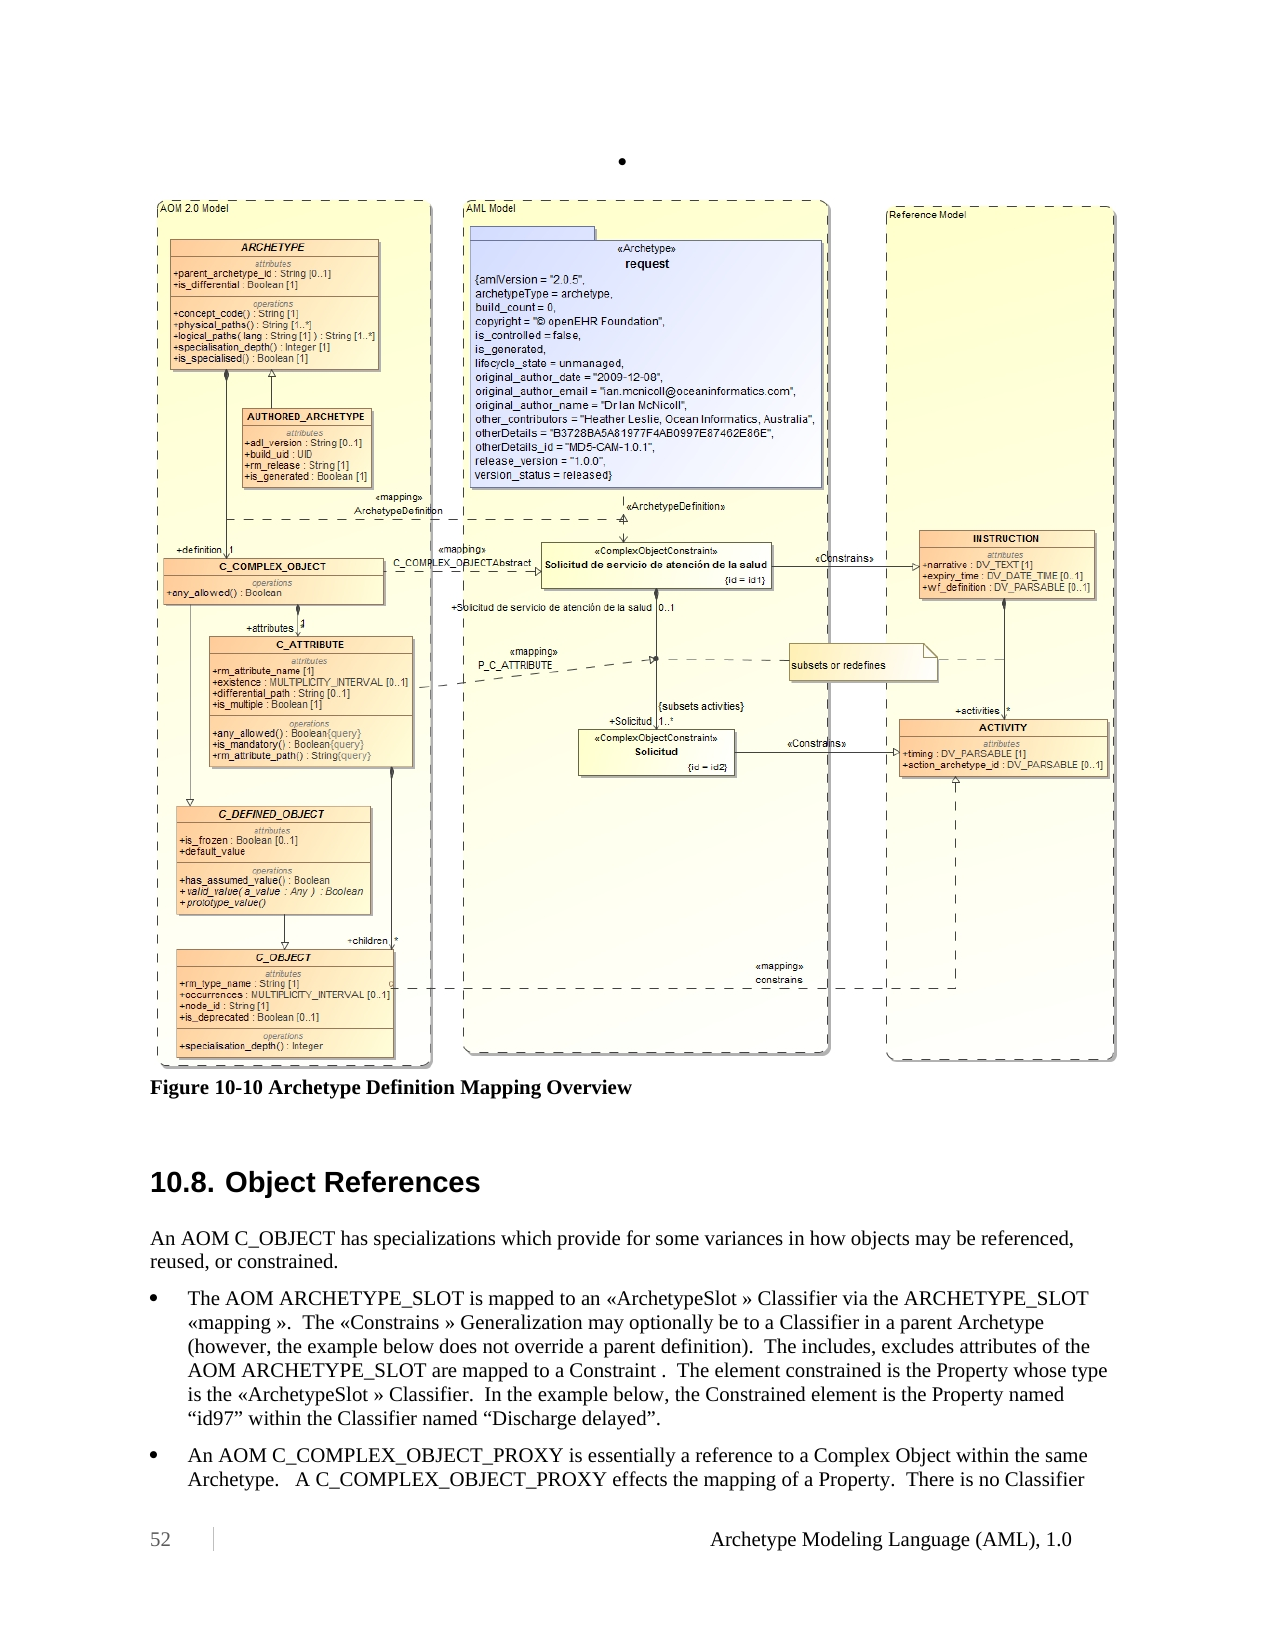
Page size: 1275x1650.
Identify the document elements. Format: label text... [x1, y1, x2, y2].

subtitle Object References [150, 1165, 1125, 1198]
text The AOM ARCHETYPE_SLOT is mapped to an «ArchetypeSlot » Classifier via the ARCHETYPE_SLOT «mapping ». The «Constrains » Generalization may optionally be to a Classifier in a parent Archetype (however, the example below does not override a parent definition). The includes, excludes attributes of the AOM ARCHETYPE_SLOT are mapped to a Constraint . The element constrained is the Property whose type is the «ArchetypeSlot » Classifier. In the example below, the Constrained element is the Property named “id97” within the Classifier named “Discharge delayed”. [150, 1286, 1125, 1430]
text An AOM C_OBJECT has specializations which provide for some variances in how objects may be referenced, reused, or constrained. [150, 1225, 1125, 1273]
picture [150, 190, 1125, 1075]
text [150, 1443, 1125, 1491]
text Figure - Archetype Definition Mapping Overview [150, 1075, 1125, 1099]
